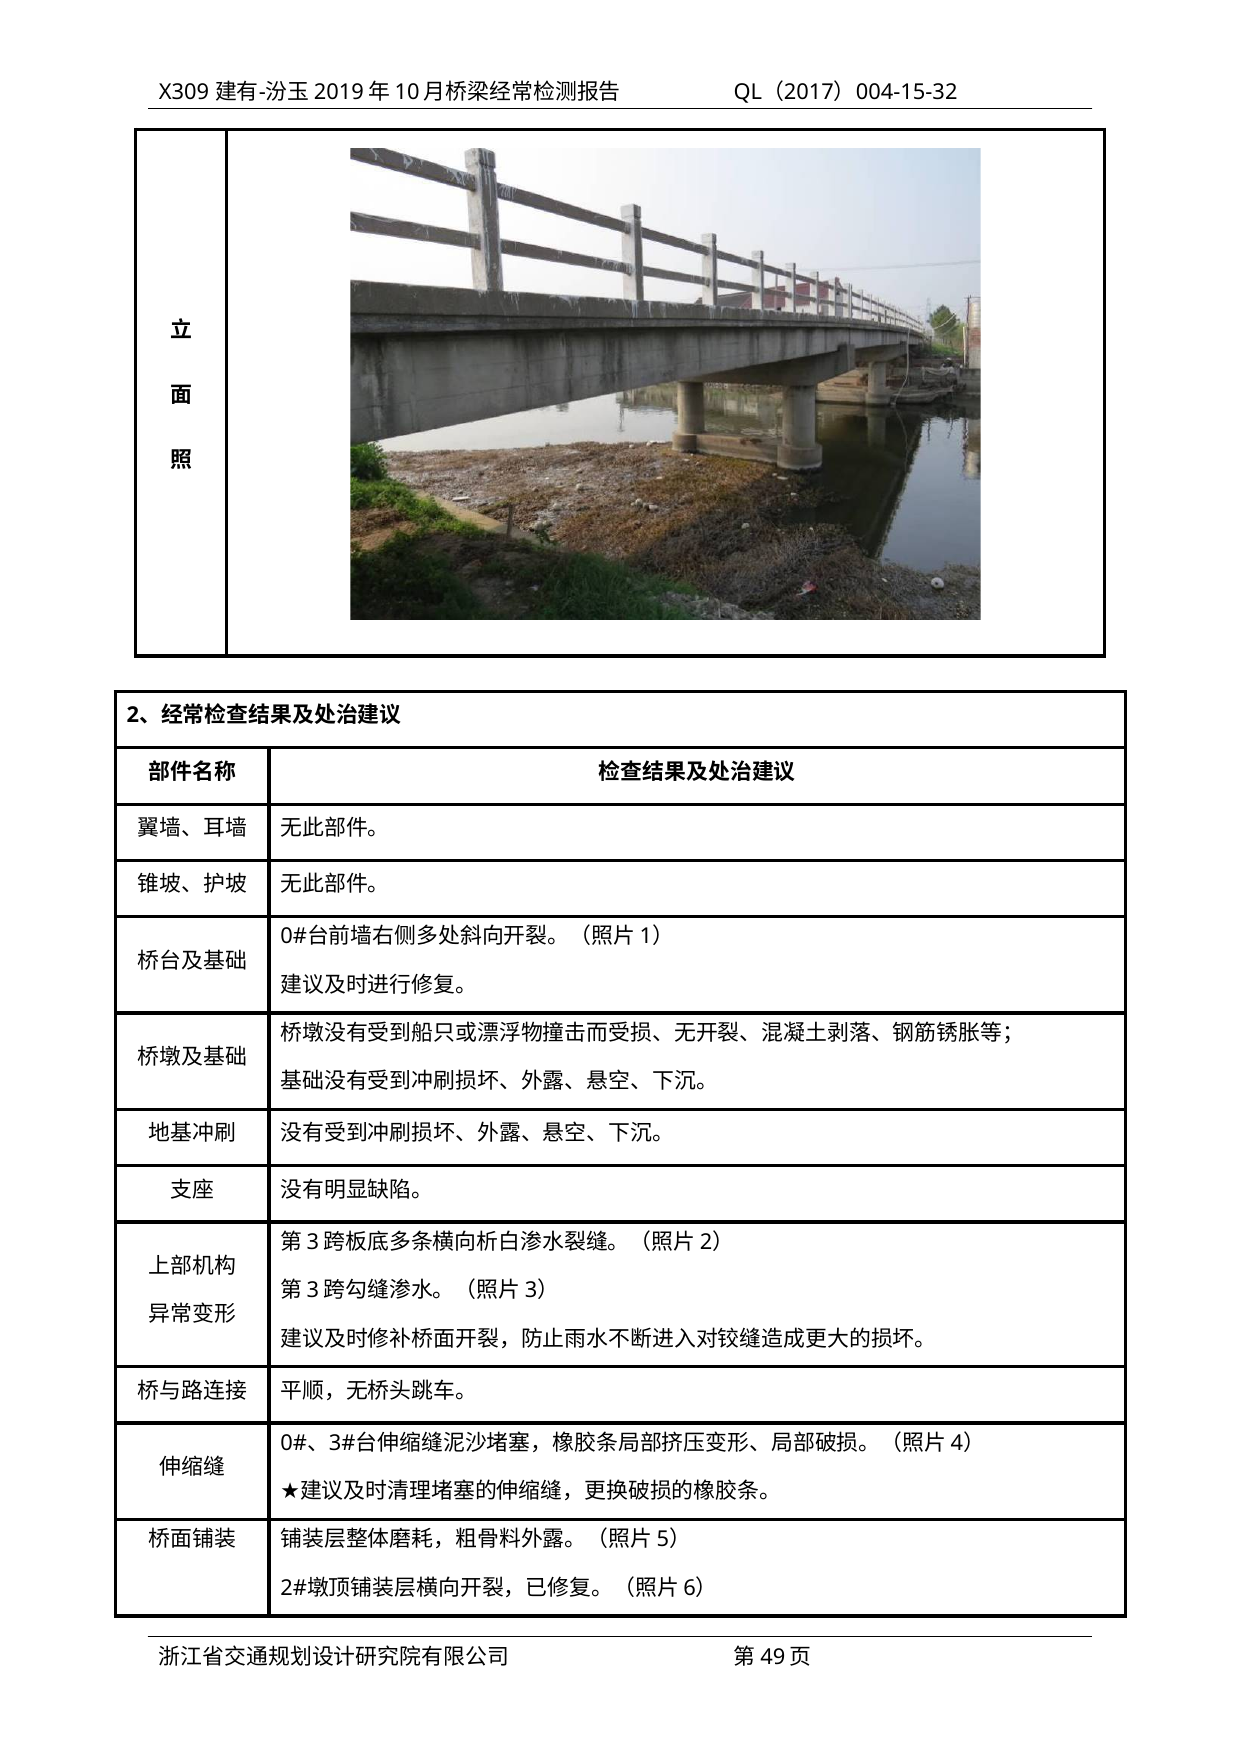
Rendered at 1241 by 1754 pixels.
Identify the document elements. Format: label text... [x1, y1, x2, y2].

table_cell 伸缩缝 [117, 1425, 267, 1518]
table_cell 检查结果及处治建议 [271, 749, 1124, 802]
table_cell 上部机构 异常变形 [117, 1224, 267, 1365]
table_cell 平顺，无桥头跳车。 [271, 1368, 1124, 1421]
table_cell 地基冲刷 [117, 1111, 267, 1164]
table_cell 无此部件。 [271, 806, 1124, 859]
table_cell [271, 1521, 1124, 1614]
table_cell [228, 131, 1103, 654]
table_cell 0#台前墙右侧多处斜向开裂。（照片1） 建议及时进行修复。 [271, 918, 1124, 1011]
table_cell 桥墩没有受到船只或漂浮物撞击而受损、无开裂、混凝土剥落、钢筋锈胀等； 基础没有受到冲刷损坏、外露、悬空、下沉。 [271, 1015, 1124, 1108]
table_cell 翼墙、耳墙 [117, 806, 267, 859]
table_cell 锥坡、护坡 [117, 862, 267, 915]
table_cell 桥面铺装 [117, 1521, 267, 1614]
table_cell 立 面 照 [137, 131, 225, 654]
table_cell 部件名称 [117, 749, 267, 802]
table_cell 第3跨板底多条横向析白渗水裂缝。（照片2） 第3跨勾缝渗水。（照片3） 建议及时修补桥面开裂，防止雨水不断进入对铰缝造成更大的损坏。 [271, 1224, 1124, 1365]
table_cell 支座 [117, 1167, 267, 1220]
table_cell 0#、3#台伸缩缝泥沙堵塞，橡胶条局部挤压变形、局部破损。（照片4） ★建议及时清理堵塞的伸缩缝，更换破损的橡胶条。 [271, 1425, 1124, 1518]
table_cell 桥台及基础 [117, 918, 267, 1011]
table_cell 没有明显缺陷。 [271, 1167, 1124, 1220]
table_cell 桥与路连接 [117, 1368, 267, 1421]
picture [350, 148, 981, 620]
table_cell 桥墩及基础 [117, 1015, 267, 1108]
table_header 2、经常检查结果及处治建议 [117, 693, 1124, 746]
table_cell 没有受到冲刷损坏、外露、悬空、下沉。 [271, 1111, 1124, 1164]
table_cell 无此部件。 [271, 862, 1124, 915]
